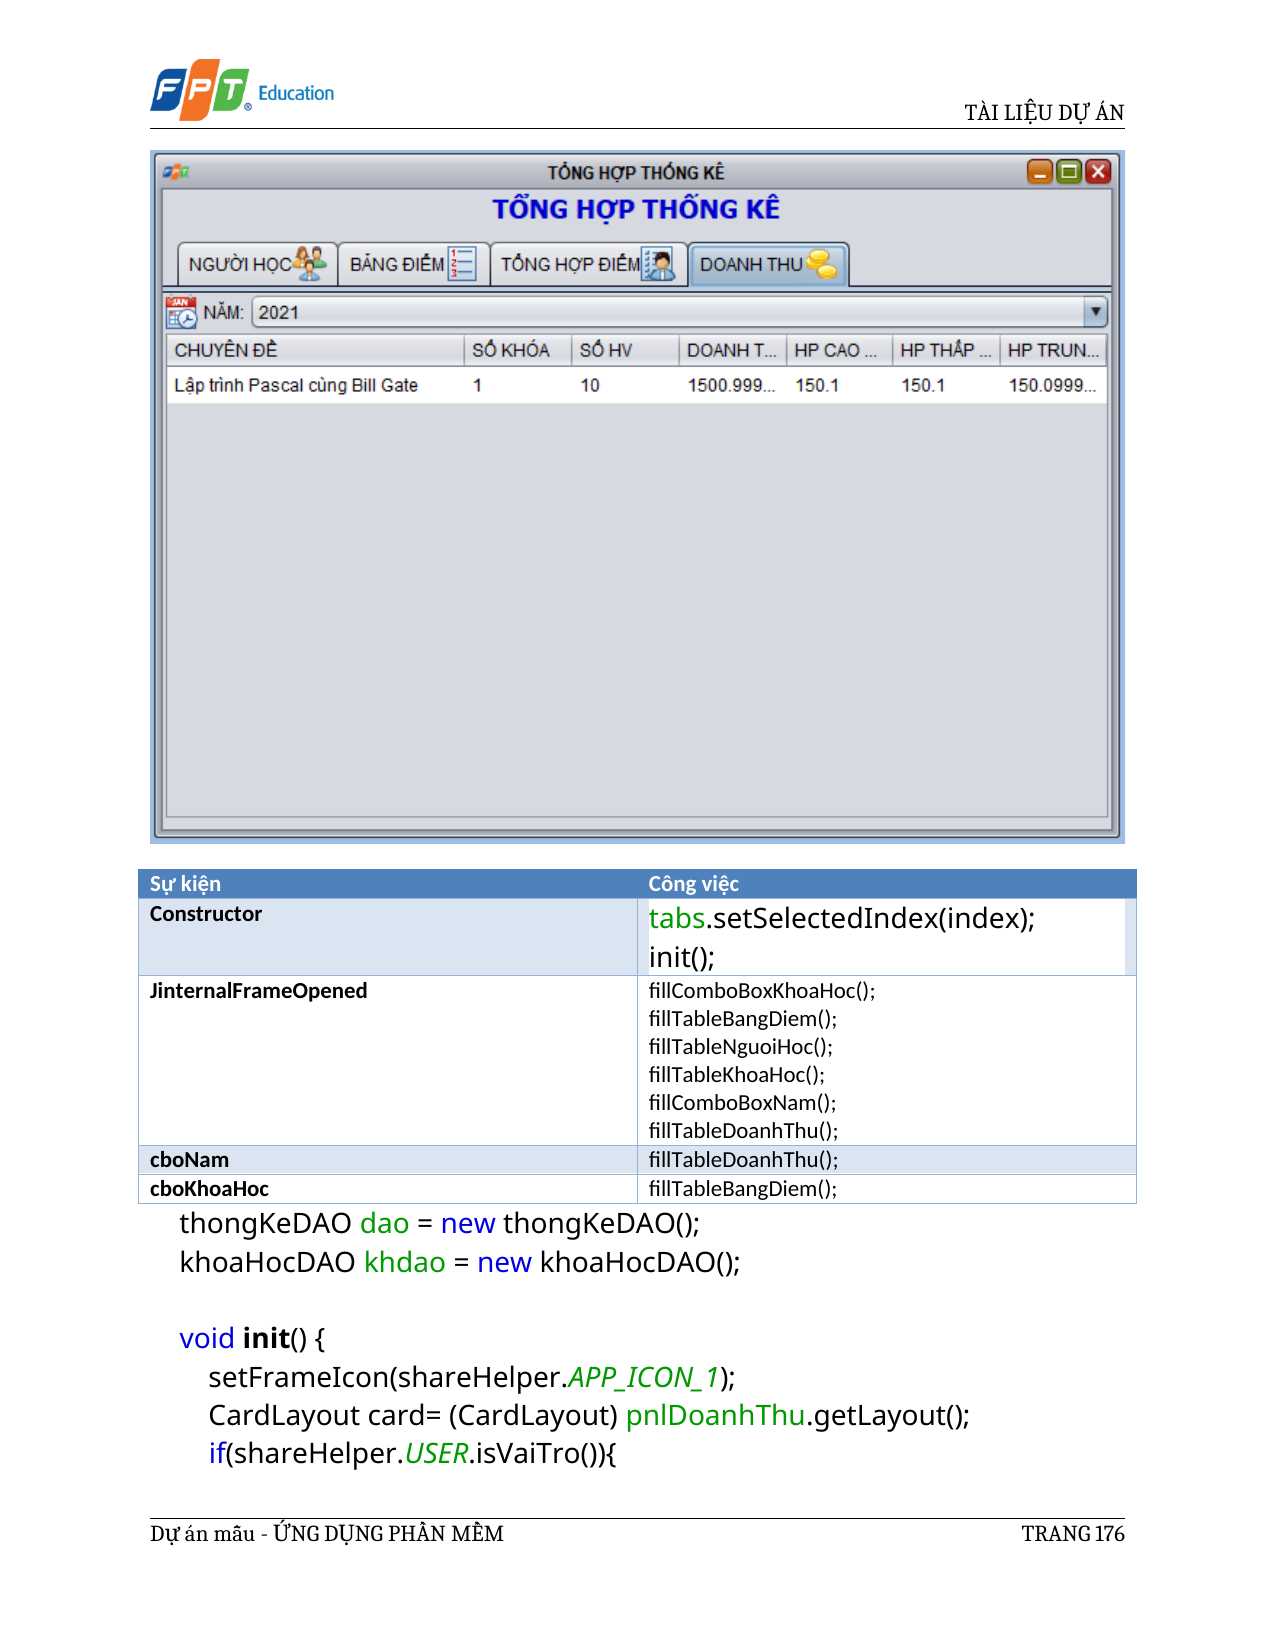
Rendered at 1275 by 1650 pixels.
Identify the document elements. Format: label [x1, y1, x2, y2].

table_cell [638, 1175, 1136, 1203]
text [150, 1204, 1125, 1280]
picture [150, 59, 336, 121]
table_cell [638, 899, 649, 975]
picture [150, 150, 1125, 844]
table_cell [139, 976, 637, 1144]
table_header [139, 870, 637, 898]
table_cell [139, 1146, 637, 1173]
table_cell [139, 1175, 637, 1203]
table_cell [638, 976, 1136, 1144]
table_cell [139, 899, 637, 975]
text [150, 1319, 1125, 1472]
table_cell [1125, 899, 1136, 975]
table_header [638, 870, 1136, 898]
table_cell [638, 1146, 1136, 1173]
